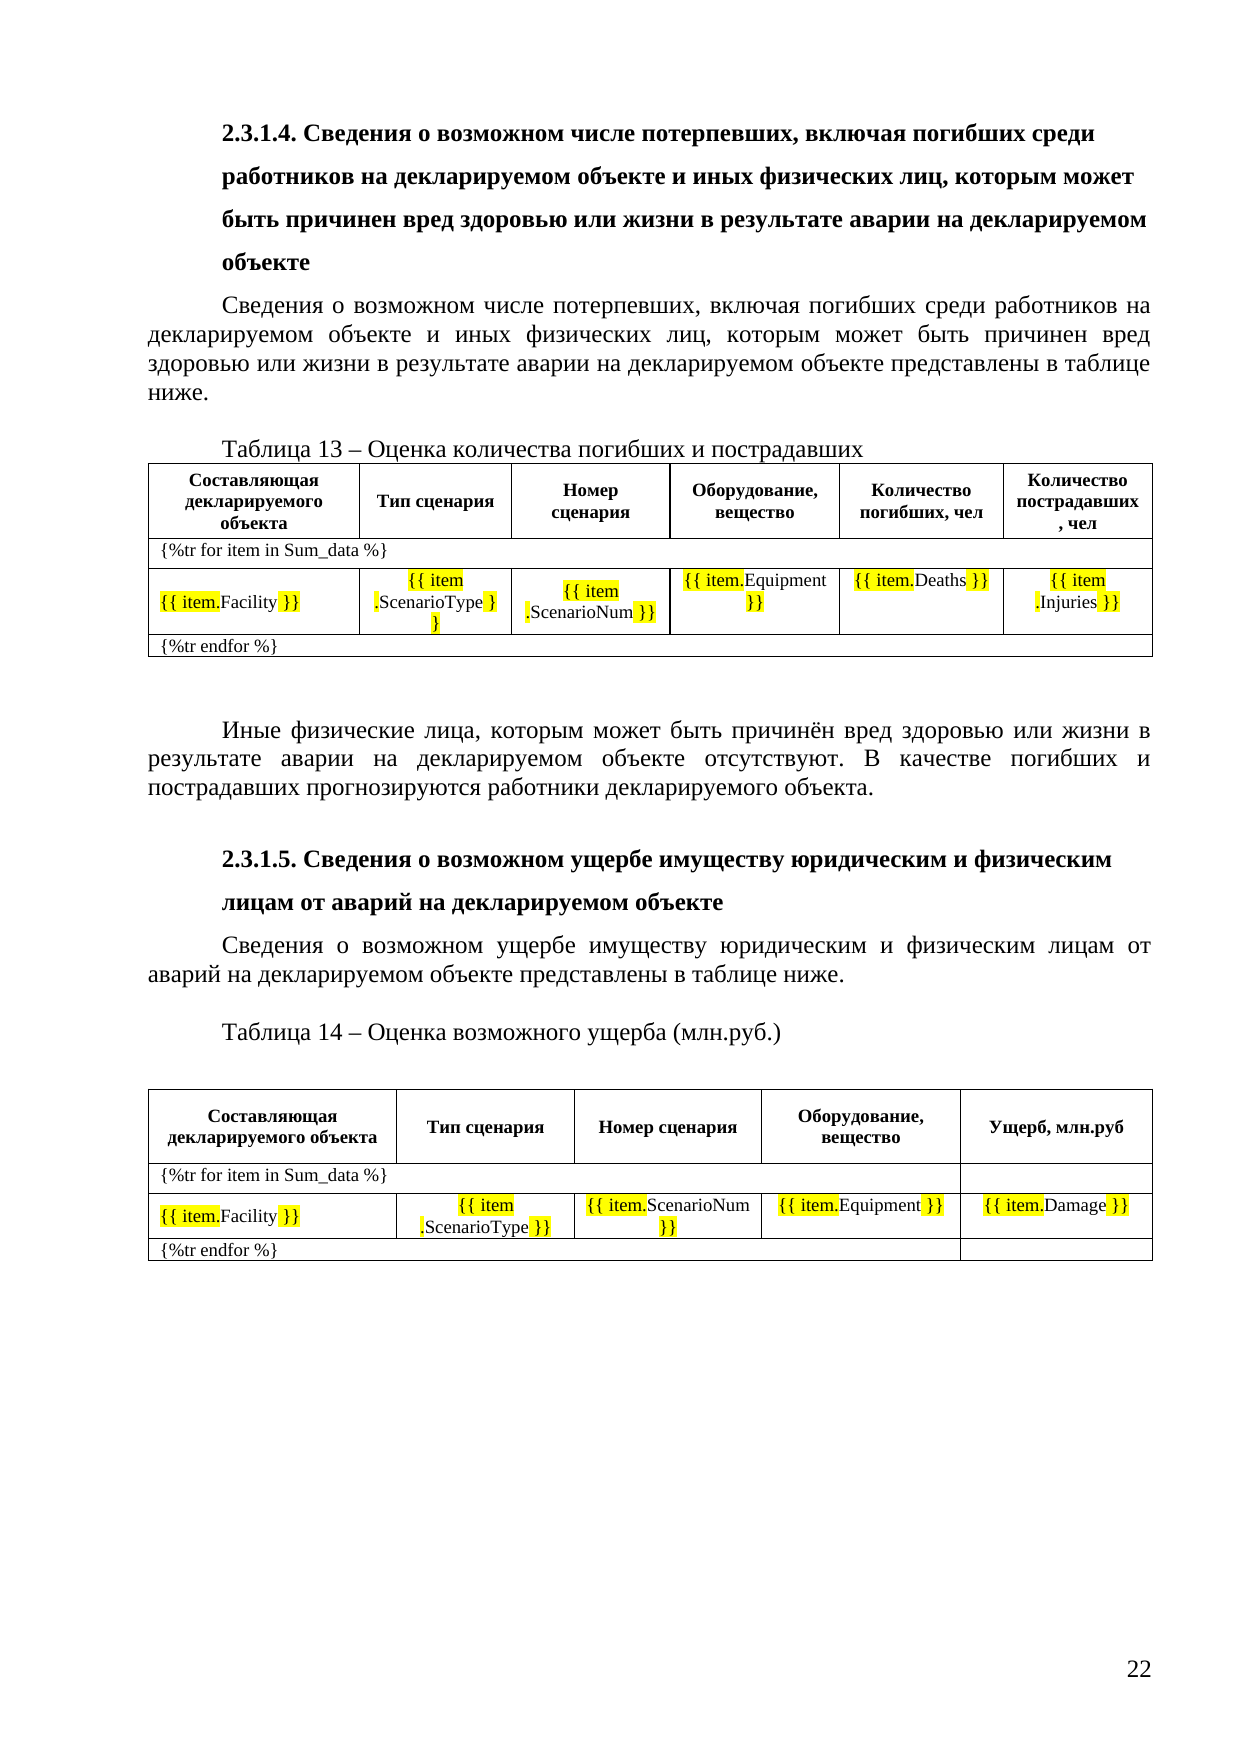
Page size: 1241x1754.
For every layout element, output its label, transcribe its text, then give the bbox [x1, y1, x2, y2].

table_cell {{ item.ScenarioType }} [360, 569, 511, 634]
table_header Тип сценария [360, 464, 511, 538]
table_cell {{ item.Facility }} [149, 1194, 396, 1237]
table_cell {{ item.Facility }} [149, 569, 359, 634]
table_header Оборудование, вещество [671, 464, 839, 538]
table_cell {%tr for item in Sum_data %} [149, 1164, 960, 1193]
table_cell {%tr endfor %} [149, 635, 1152, 656]
text Иные физические лица, которым может быть причинён вред здоровью или жизни в результате аварии на декларируемом объекте отсутствуют. В качестве погибших и пострадавших прогнозируются работники декларируемого объекта. [148, 715, 1152, 801]
table_cell {{ item.ScenarioNum }} [512, 569, 669, 634]
table_header Оборудование, вещество [762, 1090, 960, 1163]
table_cell {%tr endfor %} [149, 1239, 960, 1260]
table_header Номер сценария [575, 1090, 761, 1163]
table_cell {{ item.Equipment }} [671, 569, 839, 634]
table_cell {{ item.ScenarioType }} [397, 1194, 574, 1237]
table_cell {{ item.Injuries }} [1004, 569, 1152, 634]
table_header Тип сценария [397, 1090, 574, 1163]
table_header Номер сценария [512, 464, 669, 538]
table_cell {%tr for item in Sum_data %} [149, 539, 1152, 568]
text 2.3.1.5. Сведения о возможном ущербе имуществу юридическим и физическим лицам от аварий на декларируемом объекте [222, 844, 1152, 916]
text Таблица 14 – Оценка возможного ущерба (млн.руб.) [148, 1017, 1152, 1045]
table_header Составляющая декларируемого объекта [149, 464, 359, 538]
table_cell [961, 1239, 1152, 1260]
text Сведения о возможном числе потерпевших, включая погибших среди работников на декларируемом объекте и иных физических лиц, которым может быть причинен вред здоровью или жизни в результате аварии на декларируемом объекте представлены в таблице ниже. [148, 291, 1152, 406]
text Сведения о возможном ущербе имуществу юридическим и физическим лицам от аварий на декларируемом объекте представлены в таблице ниже. [148, 930, 1152, 988]
table_cell {{ item.Equipment }} [762, 1194, 960, 1237]
text Таблица 13 – Оценка количества погибших и пострадавших [148, 434, 1152, 463]
table_header Количество пострадавших, чел [1004, 464, 1152, 538]
table_header Ущерб, млн.руб [961, 1090, 1152, 1163]
table_header Составляющая декларируемого объекта [149, 1090, 396, 1163]
text 2.3.1.4. Сведения о возможном числе потерпевших, включая погибших среди работников на декларируемом объекте и иных физических лиц, которым может быть причинен вред здоровью или жизни в результате аварии на декларируемом объекте [222, 118, 1152, 276]
table_header Количество погибших, чел [840, 464, 1003, 538]
table_cell [961, 1164, 1152, 1193]
table_cell {{ item.ScenarioNum }} [575, 1194, 761, 1237]
table_cell {{ item.Damage }} [961, 1194, 1152, 1237]
table_cell {{ item.Deaths }} [840, 569, 1003, 634]
